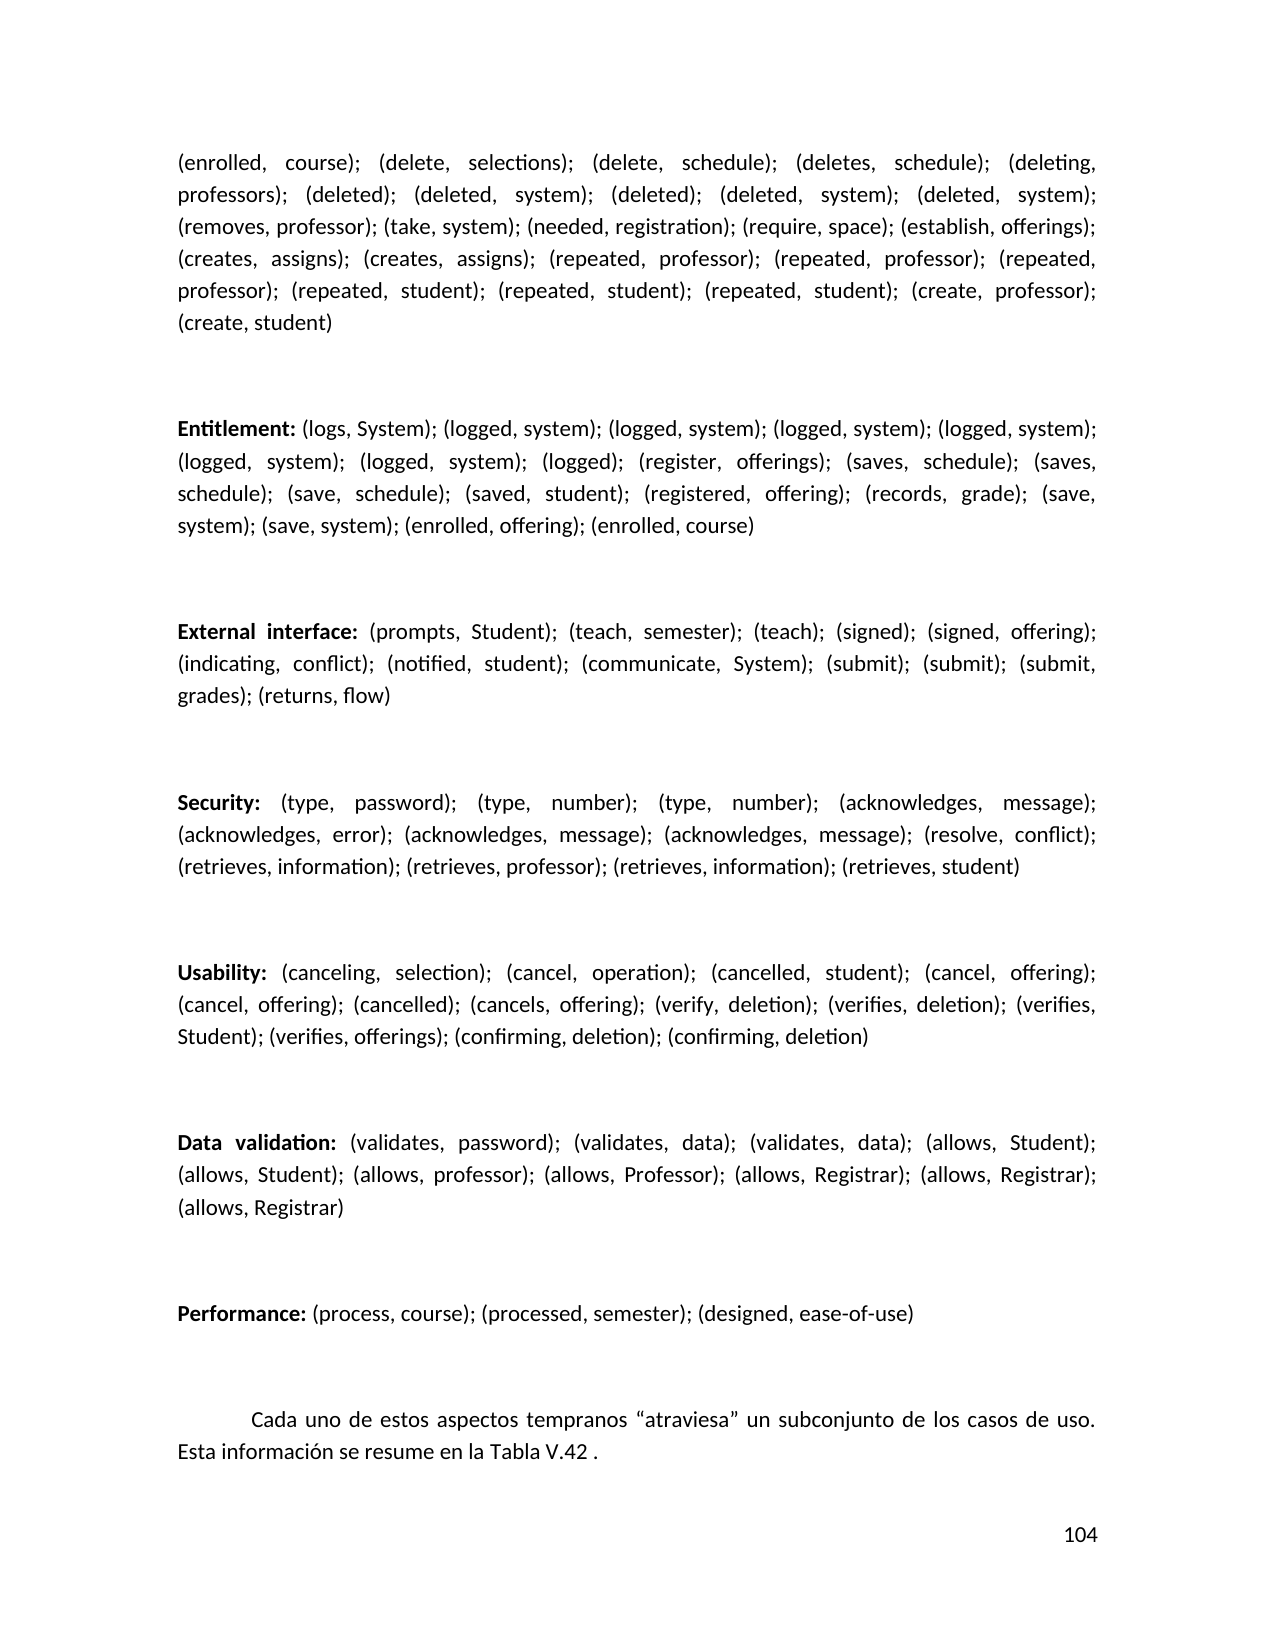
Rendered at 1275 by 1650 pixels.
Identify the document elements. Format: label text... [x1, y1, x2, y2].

text External interface: (prompts, Student); (teach, semester); (teach); (signed); (signed, offering); (indicating, conflict); (notified, student); (communicate, System); (submit); (submit); (submit, grades); (returns, flow) [177, 617, 1098, 709]
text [177, 148, 1098, 337]
text Security: (type, password); (type, number); (type, number); (acknowledges, message); (acknowledges, error); (acknowledges, message); (acknowledges, message); (resolve, conflict); (retrieves, information); (retrieves, professor); (retrieves, information); (retrieves, student) [177, 788, 1098, 880]
text Performance: (process, course); (processed, semester); (designed, ease-of-use) [177, 1299, 1098, 1327]
text Usability: (canceling, selection); (cancel, operation); (cancelled, student); (cancel, offering); (cancel, offering); (cancelled); (cancels, offering); (verify, deletion); (verifies, deletion); (verifies, Student); (verifies, offerings); (confirming, deletion); (confirming, deletion) [177, 958, 1098, 1050]
text Data validation: (validates, password); (validates, data); (validates, data); (allows, Student); (allows, Student); (allows, professor); (allows, Professor); (allows, Registrar); (allows, Registrar); (allows, Registrar) [177, 1128, 1098, 1221]
text Entitlement: (logs, System); (logged, system); (logged, system); (logged, system); (logged, system); (logged, system); (logged, system); (logged); (register, offerings); (saves, schedule); (saves, schedule); (save, schedule); (saved, student); (registered, offering); (records, grade); (save, system); (save, system); (enrolled, offering); (enrolled, course) [177, 414, 1098, 539]
